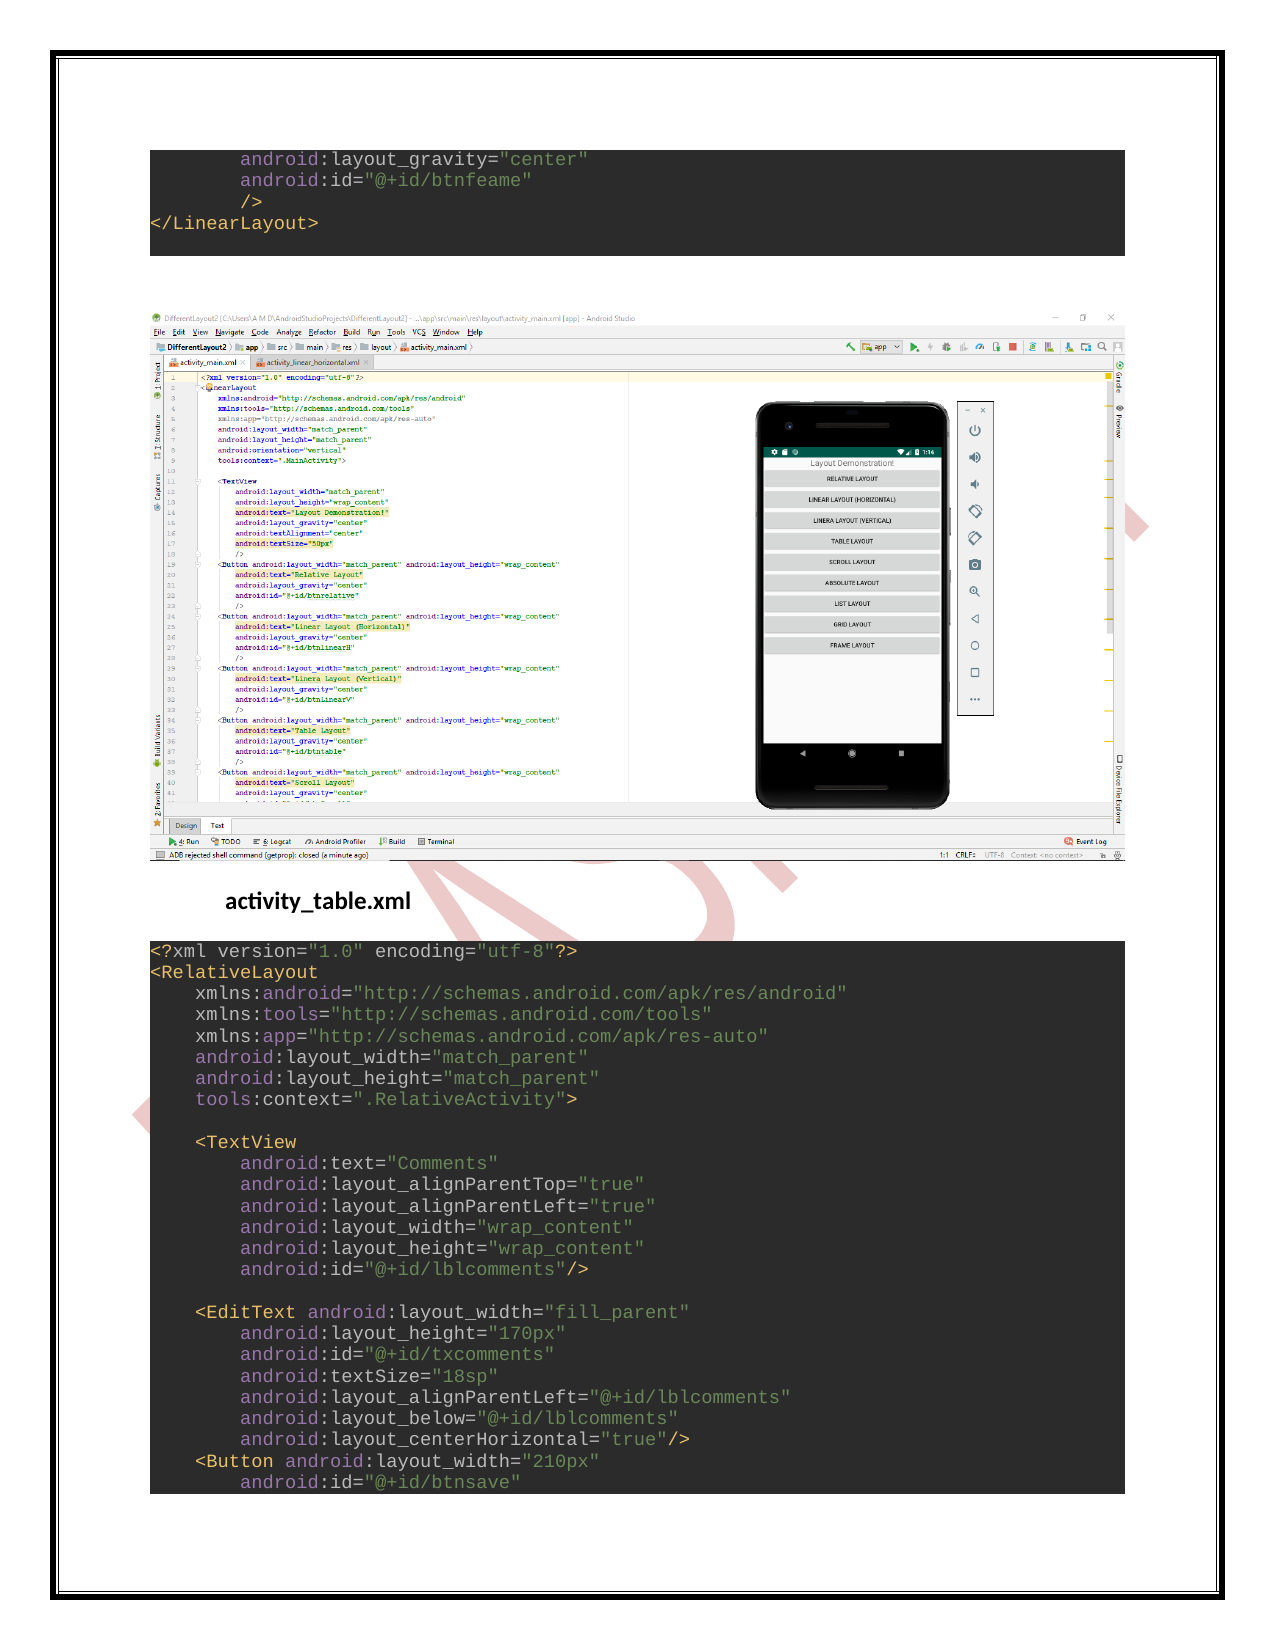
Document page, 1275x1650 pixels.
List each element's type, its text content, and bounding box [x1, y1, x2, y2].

picture [150, 312, 1125, 861]
list activity_table.xml [225, 886, 1125, 916]
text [150, 150, 1125, 235]
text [150, 941, 1125, 1494]
